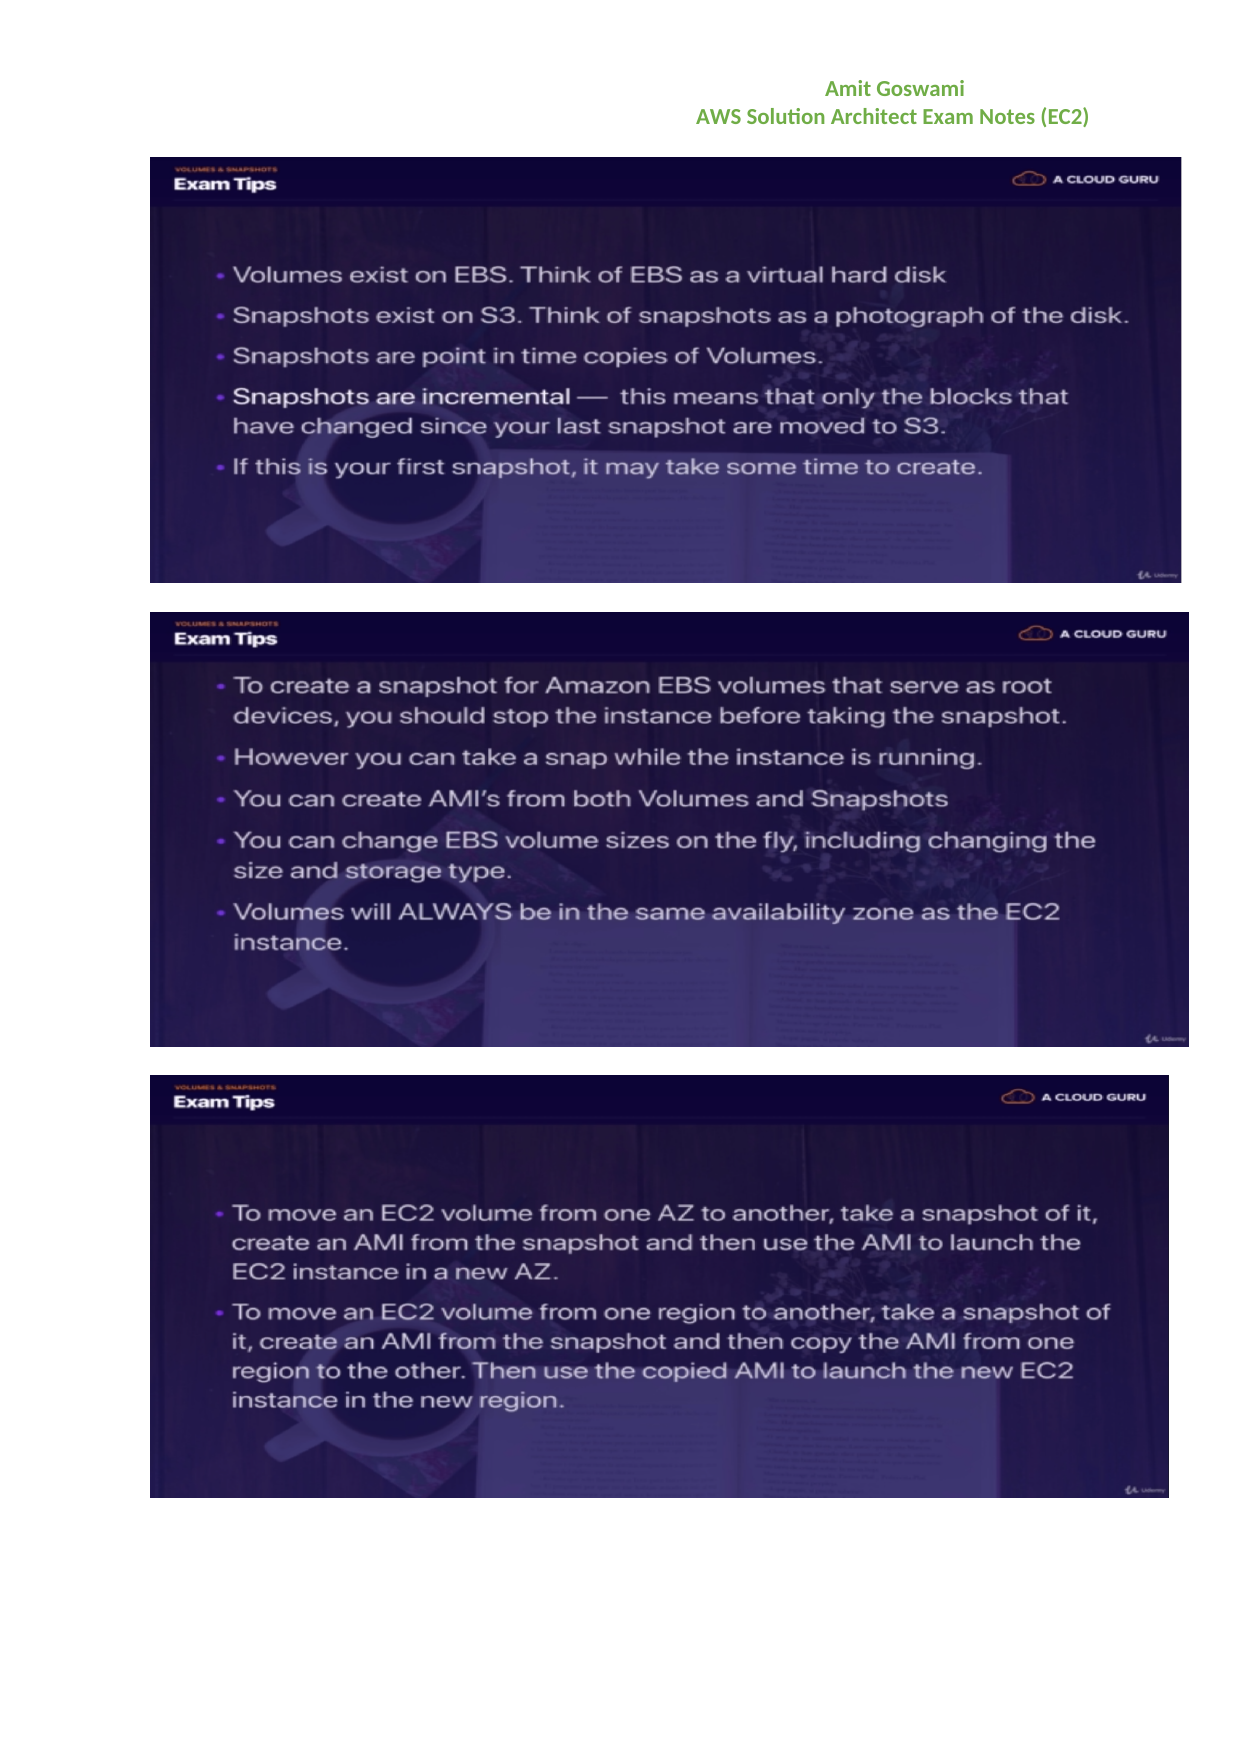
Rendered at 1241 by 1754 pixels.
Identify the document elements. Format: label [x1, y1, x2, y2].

picture [150, 612, 1189, 1047]
picture [150, 157, 1182, 583]
picture [150, 1075, 1169, 1498]
